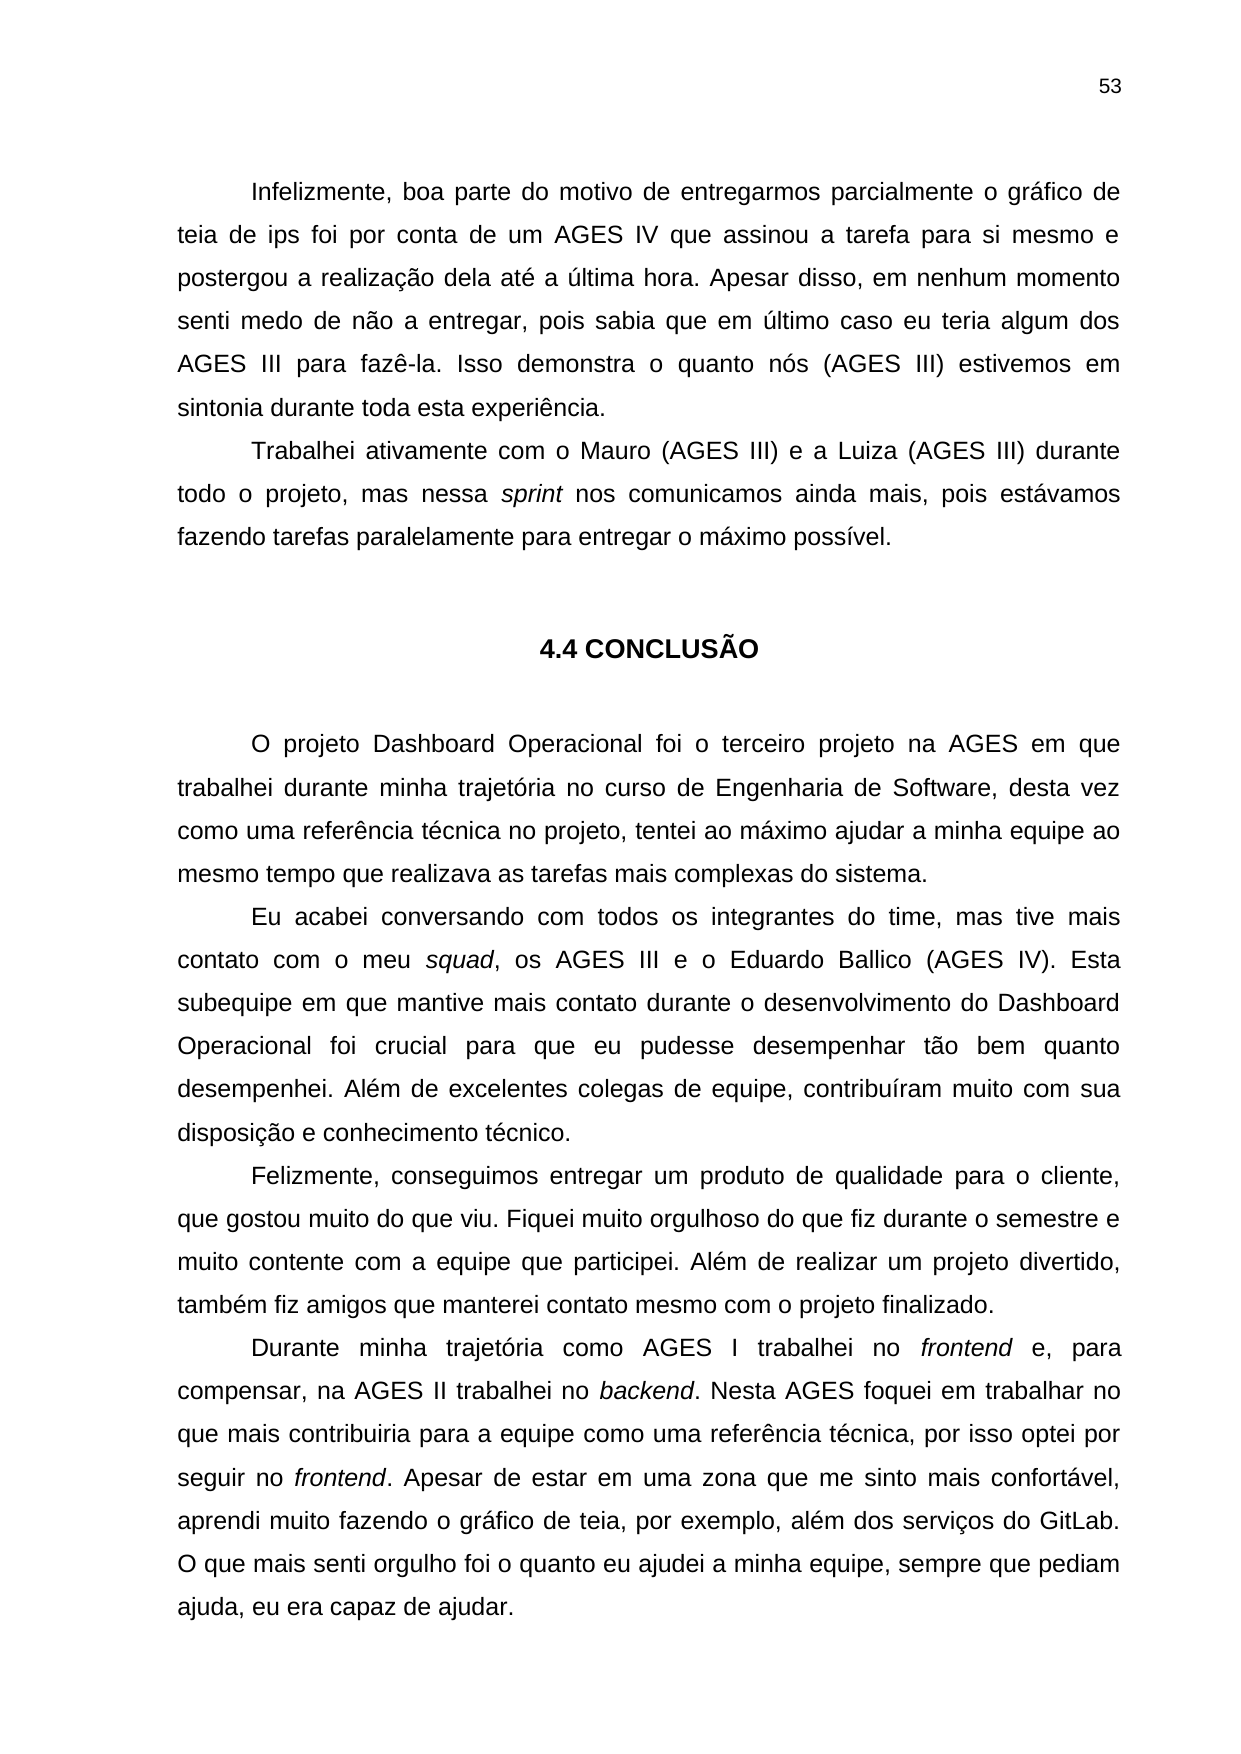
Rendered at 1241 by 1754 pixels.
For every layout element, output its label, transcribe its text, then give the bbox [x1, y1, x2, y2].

list Felizmente, conseguimos entregar um produto de qualidade para o cliente, que gostou muito do que viu. Fiquei muito orgulhoso do que fiz durante o semestre e muito contente com a equipe que participei. Além de realizar um projeto divertido, também fiz amigos que manterei contato mesmo com o projeto finalizado. [177, 1161, 1122, 1319]
list Infelizmente, boa parte do motivo de entregarmos parcialmente o gráfico de teia de ips foi por conta de um AGES IV que assinou a tarefa para si mesmo e postergou a realização dela até a última hora. Apesar disso, em nenhum momento senti medo de não a entregar, pois sabia que em último caso eu teria algum dos AGES III para fazê-la. Isso demonstra o quanto nós (AGES III) estivemos em sintonia durante toda esta experiência. [177, 177, 1122, 421]
list Durante minha trajetória como AGES I trabalhei no frontend e, para compensar, na AGES II trabalhei no backend. Nesta AGES foquei em trabalhar no que mais contribuiria para a equipe como uma referência técnica, por isso optei por seguir no frontend. Apesar de estar em uma zona que me sinto mais confortável, aprendi muito fazendo o gráfico de teia, por exemplo, além dos serviços do GitLab. O que mais senti orgulho foi o quanto eu ajudei a minha equipe, sempre que pediam ajuda, eu era capaz de ajudar. [177, 1333, 1122, 1621]
list Trabalhei ativamente com o Mauro (AGES III) e a Luiza (AGES III) durante todo o projeto, mas nessa sprint nos comunicamos ainda mais, pois estávamos fazendo tarefas paralelamente para entregar o máximo possível. [177, 436, 1122, 551]
list Eu acabei conversando com todos os integrantes do time, mas tive mais contato com o meu squad, os AGES III e o Eduardo Ballico (AGES IV). Esta subequipe em que mantive mais contato durante o desenvolvimento do Dashboard Operacional foi crucial para que eu pudesse desempenhar tão bem quanto desempenhei. Além de excelentes colegas de equipe, contribuíram muito com sua disposição e conhecimento técnico. [177, 902, 1122, 1146]
subtitle 4.4 CONCLUSÃO [177, 633, 1122, 664]
list O projeto Dashboard Operacional foi o terceiro projeto na AGES em que trabalhei durante minha trajetória no curso de Engenharia de Software, desta vez como uma referência técnica no projeto, tentei ao máximo ajudar a minha equipe ao mesmo tempo que realizava as tarefas mais complexas do sistema. [177, 729, 1122, 888]
